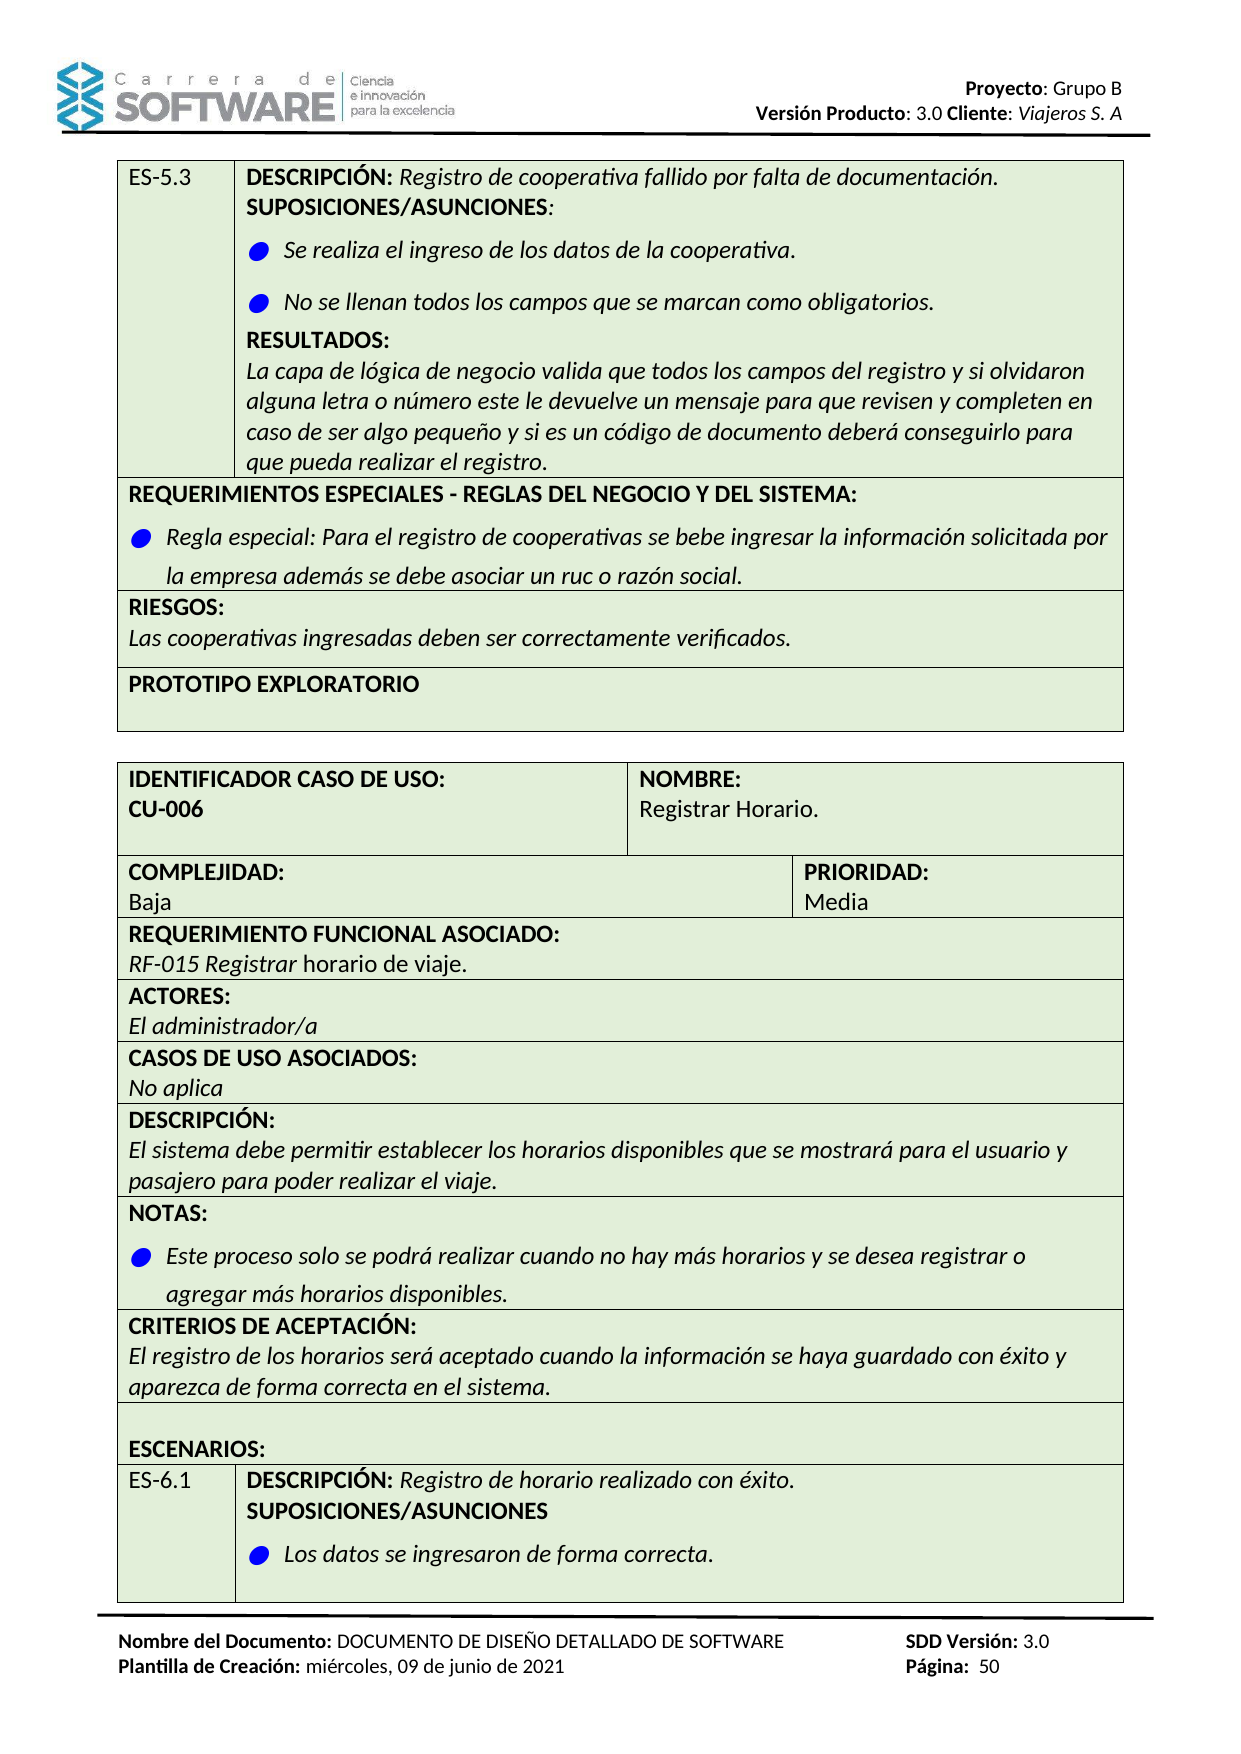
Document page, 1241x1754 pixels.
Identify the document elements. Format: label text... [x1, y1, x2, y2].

table_cell CRITERIOS DE ACEPTACIÓN: El registro de los horarios será aceptado cuando la información se haya guardado con éxito y aparezca de forma correcta en el sistema. [118, 1310, 1123, 1402]
table_cell DESCRIPCIÓN: Registro de cooperativa fallido por falta de documentación. SUPOSICIONES/ASUNCIONES: Se realiza el ingreso de los datos de la cooperativa. No se llenan todos los campos que se marcan como obligatorios. RESULTADOS: La capa de lógica de negocio valida que todos los campos del registro y si olvidaron alguna letra o número este le devuelve un mensaje para que revisen y completen en caso de ser algo pequeño y si es un código de documento deberá conseguirlo para que pueda realizar el registro. [235, 161, 1123, 477]
table_cell ACTORES: El administrador/a [118, 980, 1123, 1041]
picture [46, 46, 461, 154]
table_header NOMBRE: Registrar Horario. [628, 763, 1123, 855]
table_cell REQUERIMIENTO FUNCIONAL ASOCIADO: RF-015 Registrar horario de viaje. [118, 918, 1123, 979]
table_header IDENTIFICADOR CASO DE USO: CU-006 [118, 763, 627, 855]
table_cell COMPLEJIDAD: Baja [118, 856, 792, 917]
table_cell ES-5.3 [118, 161, 234, 477]
table_cell RIESGOS: Las cooperativas ingresadas deben ser correctamente verificados. [118, 591, 1123, 667]
table_cell ESCENARIOS: [118, 1403, 1123, 1464]
table_cell NOTAS: Este proceso solo se podrá realizar cuando no hay más horarios y se desea registrar o agregar más horarios disponibles. [118, 1197, 1123, 1309]
table_cell DESCRIPCIÓN: El sistema debe permitir establecer los horarios disponibles que se mostrará para el usuario y pasajero para poder realizar el viaje. [118, 1104, 1123, 1196]
table_cell ES-6.1 [118, 1465, 235, 1602]
table_cell PROTOTIPO EXPLORATORIO [118, 668, 1123, 731]
table_cell REQUERIMIENTOS ESPECIALES - REGLAS DEL NEGOCIO Y DEL SISTEMA: Regla especial: Para el registro de cooperativas se bebe ingresar la información solicitada por la empresa además se debe asociar un ruc o razón social. [118, 478, 1123, 590]
table_cell CASOS DE USO ASOCIADOS: No aplica [118, 1042, 1123, 1103]
table_cell PRIORIDAD: Media [793, 856, 1123, 917]
